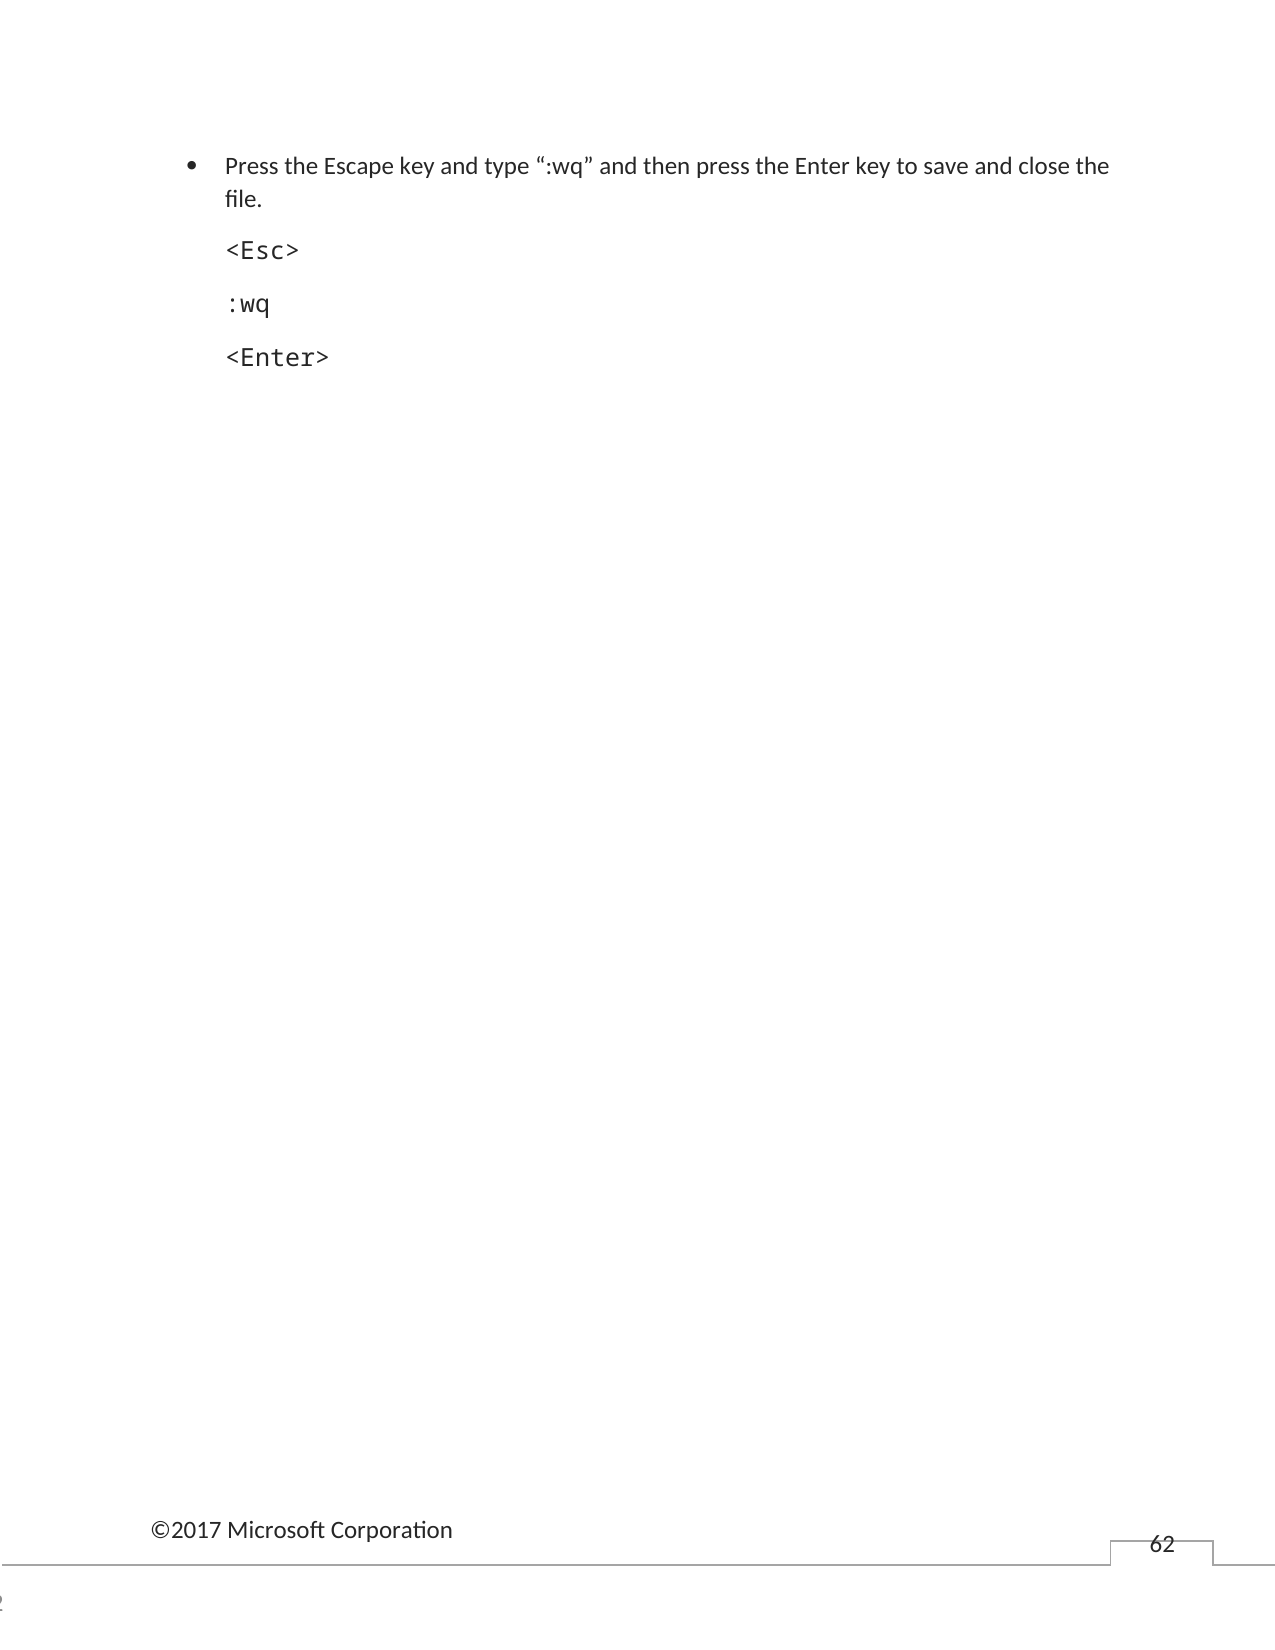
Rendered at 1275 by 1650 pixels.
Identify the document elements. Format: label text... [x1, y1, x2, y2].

text <Enter> [187, 339, 1125, 373]
text :wq [187, 286, 1125, 320]
list Press the Escape key and type “:wq” and then press the Enter key to save and close the file. [187, 150, 1125, 213]
text <Esc> [187, 232, 1125, 267]
